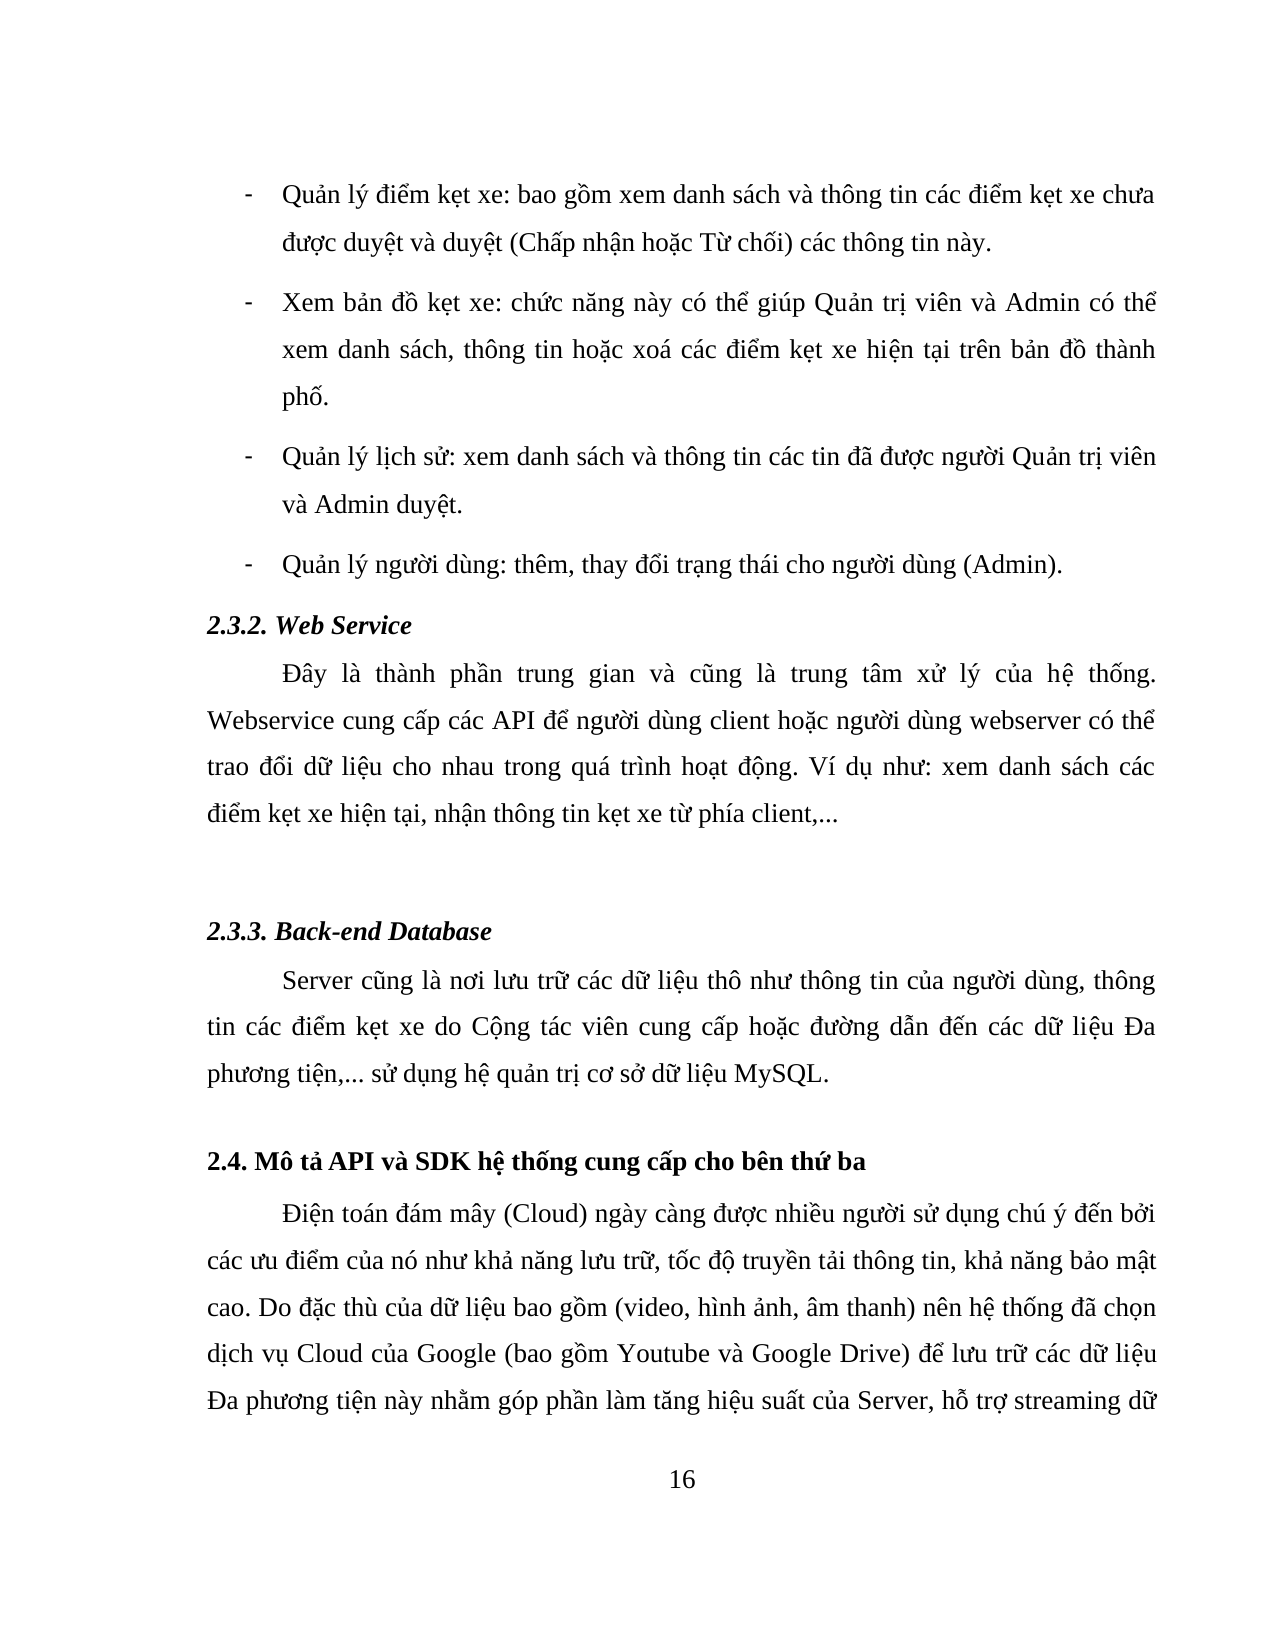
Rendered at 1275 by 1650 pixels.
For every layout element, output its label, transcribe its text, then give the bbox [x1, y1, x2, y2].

list Quản lý người dùng: thêm, thay đổi trạng thái cho người dùng (Admin). [244, 547, 1157, 580]
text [207, 1197, 1157, 1415]
text Đây là thành phần trung gian và cũng là trung tâm xử lý của hệ thống. Webservice cung cấp các API để người dùng client hoặc người dùng webserver có thể trao đổi dữ liệu cho nhau trong quá trình hoạt động. Ví dụ như: xem danh sách các điểm kẹt xe hiện tại, nhận thông tin kẹt xe từ phía client,... [207, 657, 1157, 828]
text 2.3.3. Back-end Database [207, 916, 1157, 947]
list Xem bản đồ kẹt xe: chức năng này có thể giúp Quản trị viên và Admin có thể xem danh sách, thông tin hoặc xoá các điểm kẹt xe hiện tại trên bản đồ thành phố. [244, 285, 1157, 411]
text 2.3.2. Web Service [207, 609, 1157, 640]
subtitle 2.4. Mô tả API và SDK hệ thống cung cấp cho bên thứ ba [207, 1145, 1157, 1177]
list Quản lý điểm kẹt xe: bao gồm xem danh sách và thông tin các điểm kẹt xe chưa được duyệt và duyệt (Chấp nhận hoặc Từ chối) các thông tin này. [244, 177, 1157, 257]
list Quản lý lịch sử: xem danh sách và thông tin các tin đã được người Quản trị viên và Admin duyệt. [244, 439, 1157, 519]
text Server cũng là nơi lưu trữ các dữ liệu thô như thông tin của người dùng, thông tin các điểm kẹt xe do Cộng tác viên cung cấp hoặc đường dẫn đến các dữ liệu Đa phương tiện,... sử dụng hệ quản trị cơ sở dữ liệu MySQL. [207, 964, 1157, 1088]
